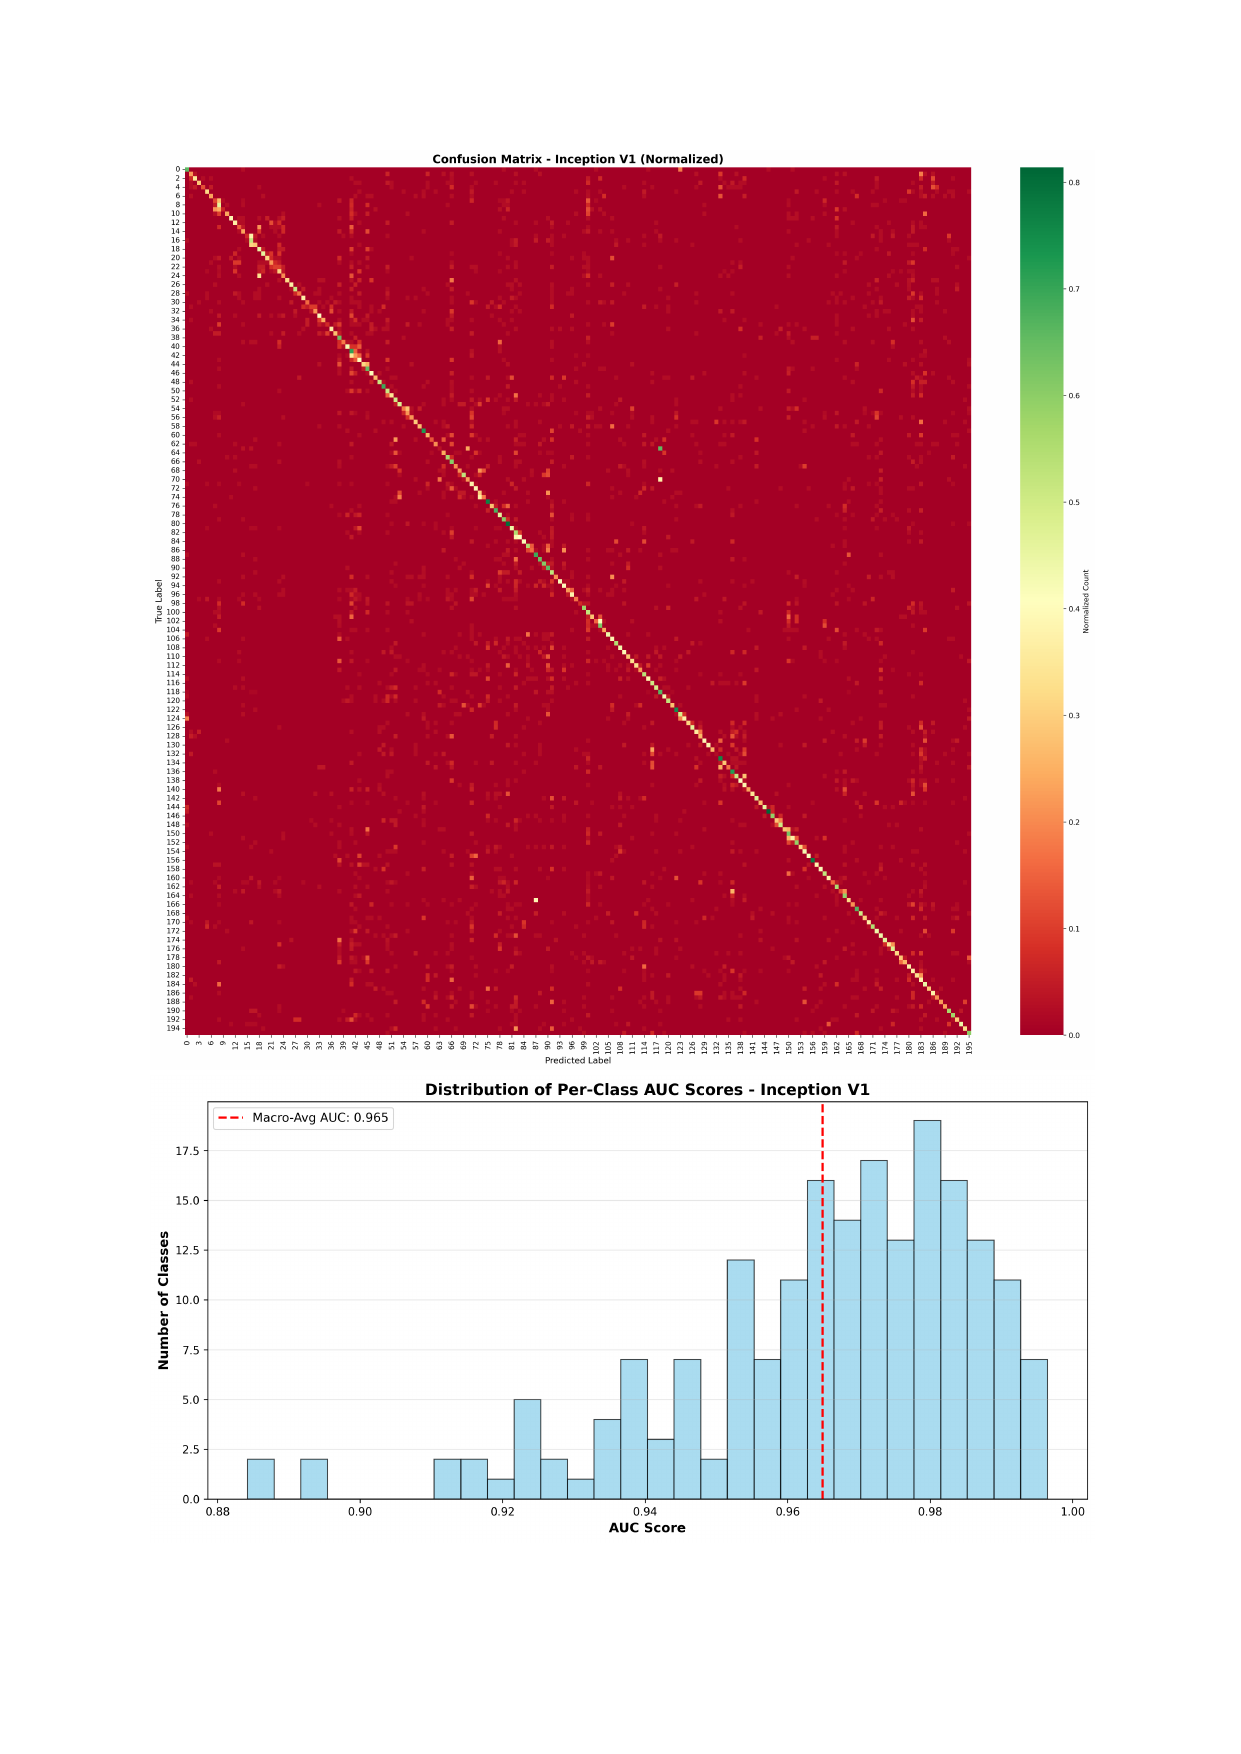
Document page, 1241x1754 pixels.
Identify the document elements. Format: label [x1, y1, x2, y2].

picture [150, 1075, 1095, 1543]
picture [150, 150, 1095, 1070]
